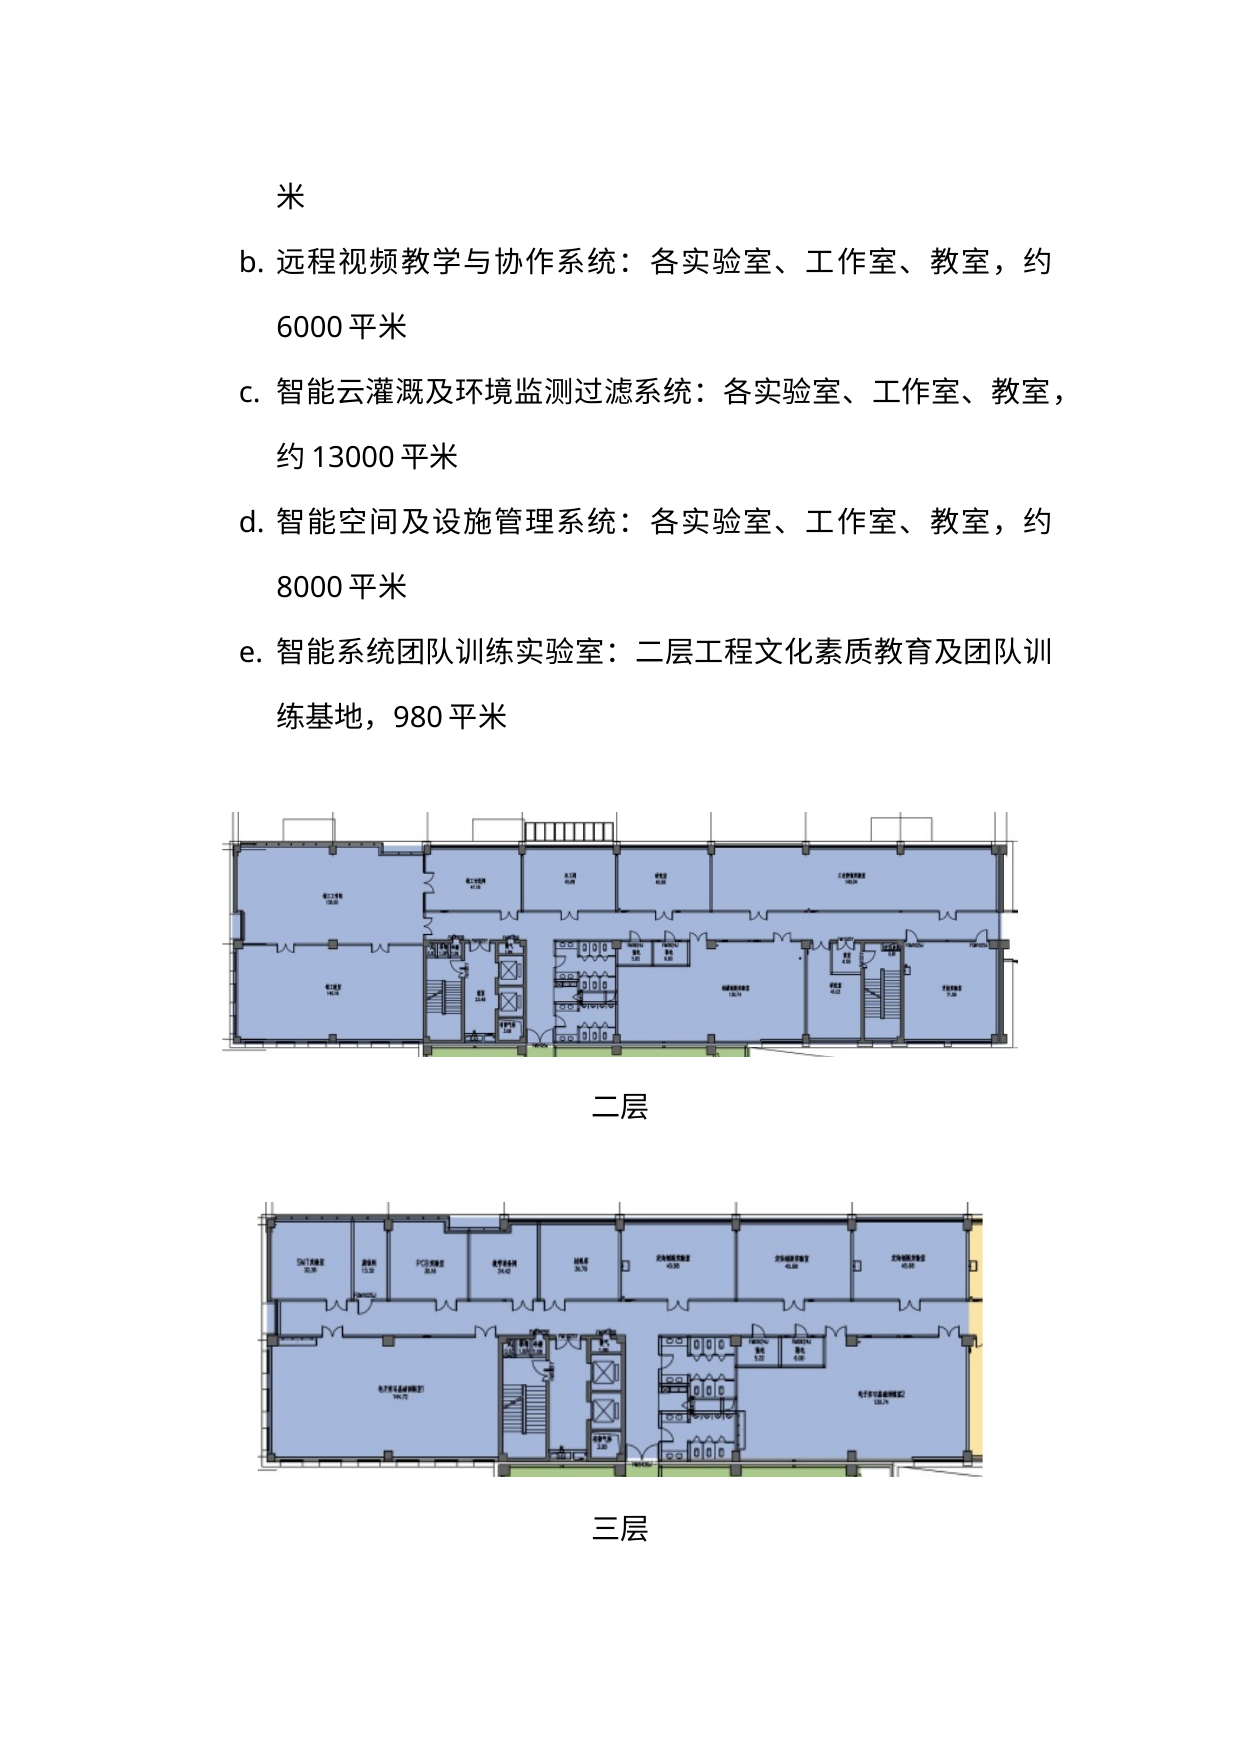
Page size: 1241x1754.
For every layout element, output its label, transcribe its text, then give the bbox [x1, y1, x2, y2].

list 智能云灌溉及环境监测过滤系统：各实验室、工作室、教室，约13000平米 [239, 357, 1053, 487]
list 远程视频教学与协作系统：各实验室、工作室、教室，约6000平米 [239, 227, 1053, 357]
list 智能系统团队训练实验室：二层工程文化素质教育及团队训练基地，980平米 [239, 617, 1053, 747]
picture [222, 812, 1018, 1057]
text 三层 [187, 1494, 1053, 1559]
list 智能空间及设施管理系统：各实验室、工作室、教室，约8000平米 [239, 487, 1053, 617]
picture [257, 1202, 983, 1477]
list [239, 162, 1053, 227]
text 二层 [187, 1072, 1053, 1137]
